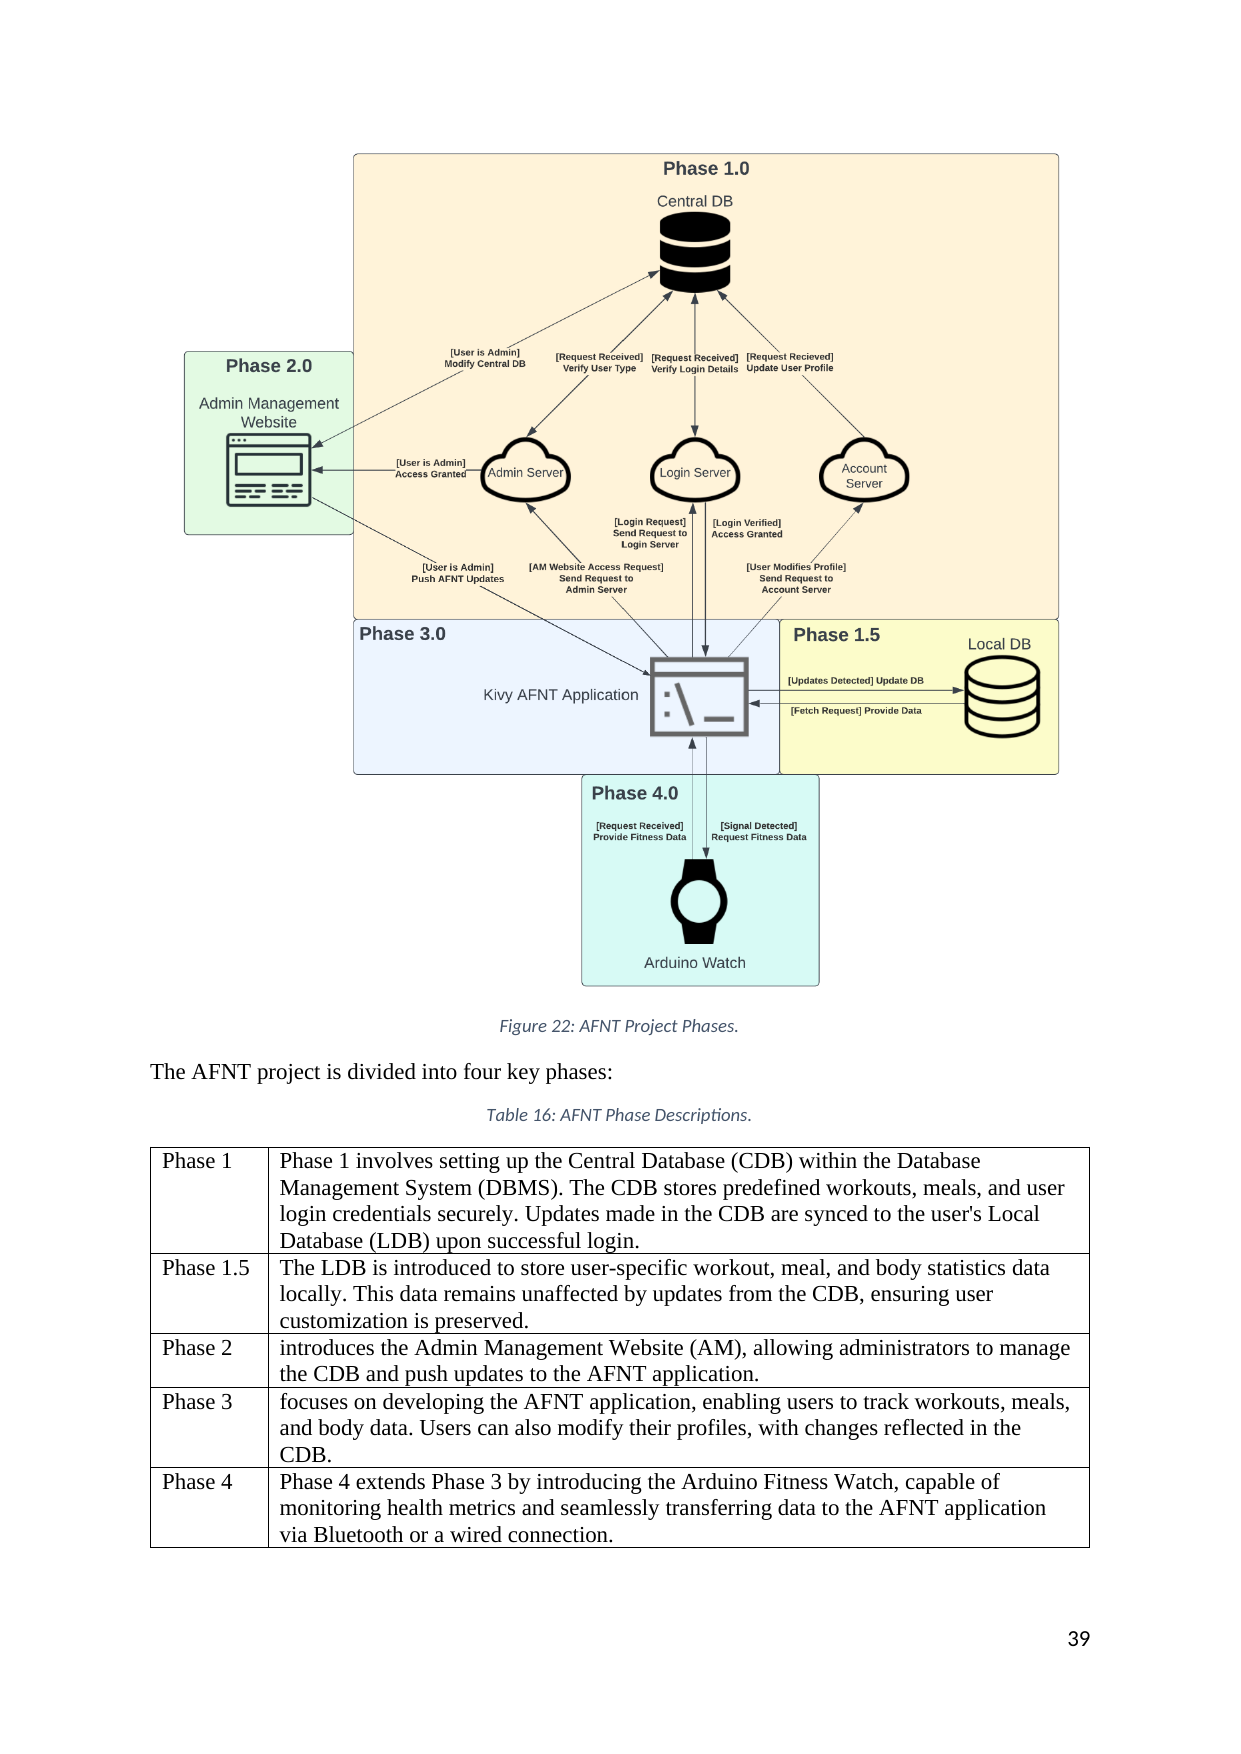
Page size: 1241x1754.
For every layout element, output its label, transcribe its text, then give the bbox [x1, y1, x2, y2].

text Table 16: AFNT Phase Descriptions. [150, 1103, 1090, 1126]
table_cell introduces the Admin Management Website (AM), allowing administrators to manage the CDB and push updates to the AFNT application. [269, 1334, 1089, 1387]
picture [178, 150, 1062, 996]
table_header Phase 1 [151, 1148, 268, 1253]
table_cell Phase 4 [151, 1468, 268, 1547]
text The AFNT project is divided into four key phases: [150, 1058, 1090, 1084]
table_cell Phase 2 [151, 1334, 268, 1387]
table_header Phase 1 involves setting up the Central Database (CDB) within the Database Management System (DBMS). The CDB stores predefined workouts, meals, and user login credentials securely. Updates made in the CDB are synced to the user's Local Database (LDB) upon successful login. [269, 1148, 1089, 1253]
table_cell focuses on developing the AFNT application, enabling users to track workouts, meals, and body data. Users can also modify their profiles, with changes reflected in the CDB. [269, 1388, 1089, 1467]
table_cell Phase 4 extends Phase 3 by introducing the Arduino Fitness Watch, capable of monitoring health metrics and seamlessly transferring data to the AFNT application via Bluetooth or a wired connection. [269, 1468, 1089, 1547]
table_cell The LDB is introduced to store user-specific workout, meal, and body statistics data locally. This data remains unaffected by updates from the CDB, ensuring user customization is preserved. [269, 1254, 1089, 1333]
table_cell Phase 3 [151, 1388, 268, 1467]
table_cell Phase 1.5 [151, 1254, 268, 1333]
text Figure 22: AFNT Project Phases. [150, 1014, 1090, 1037]
